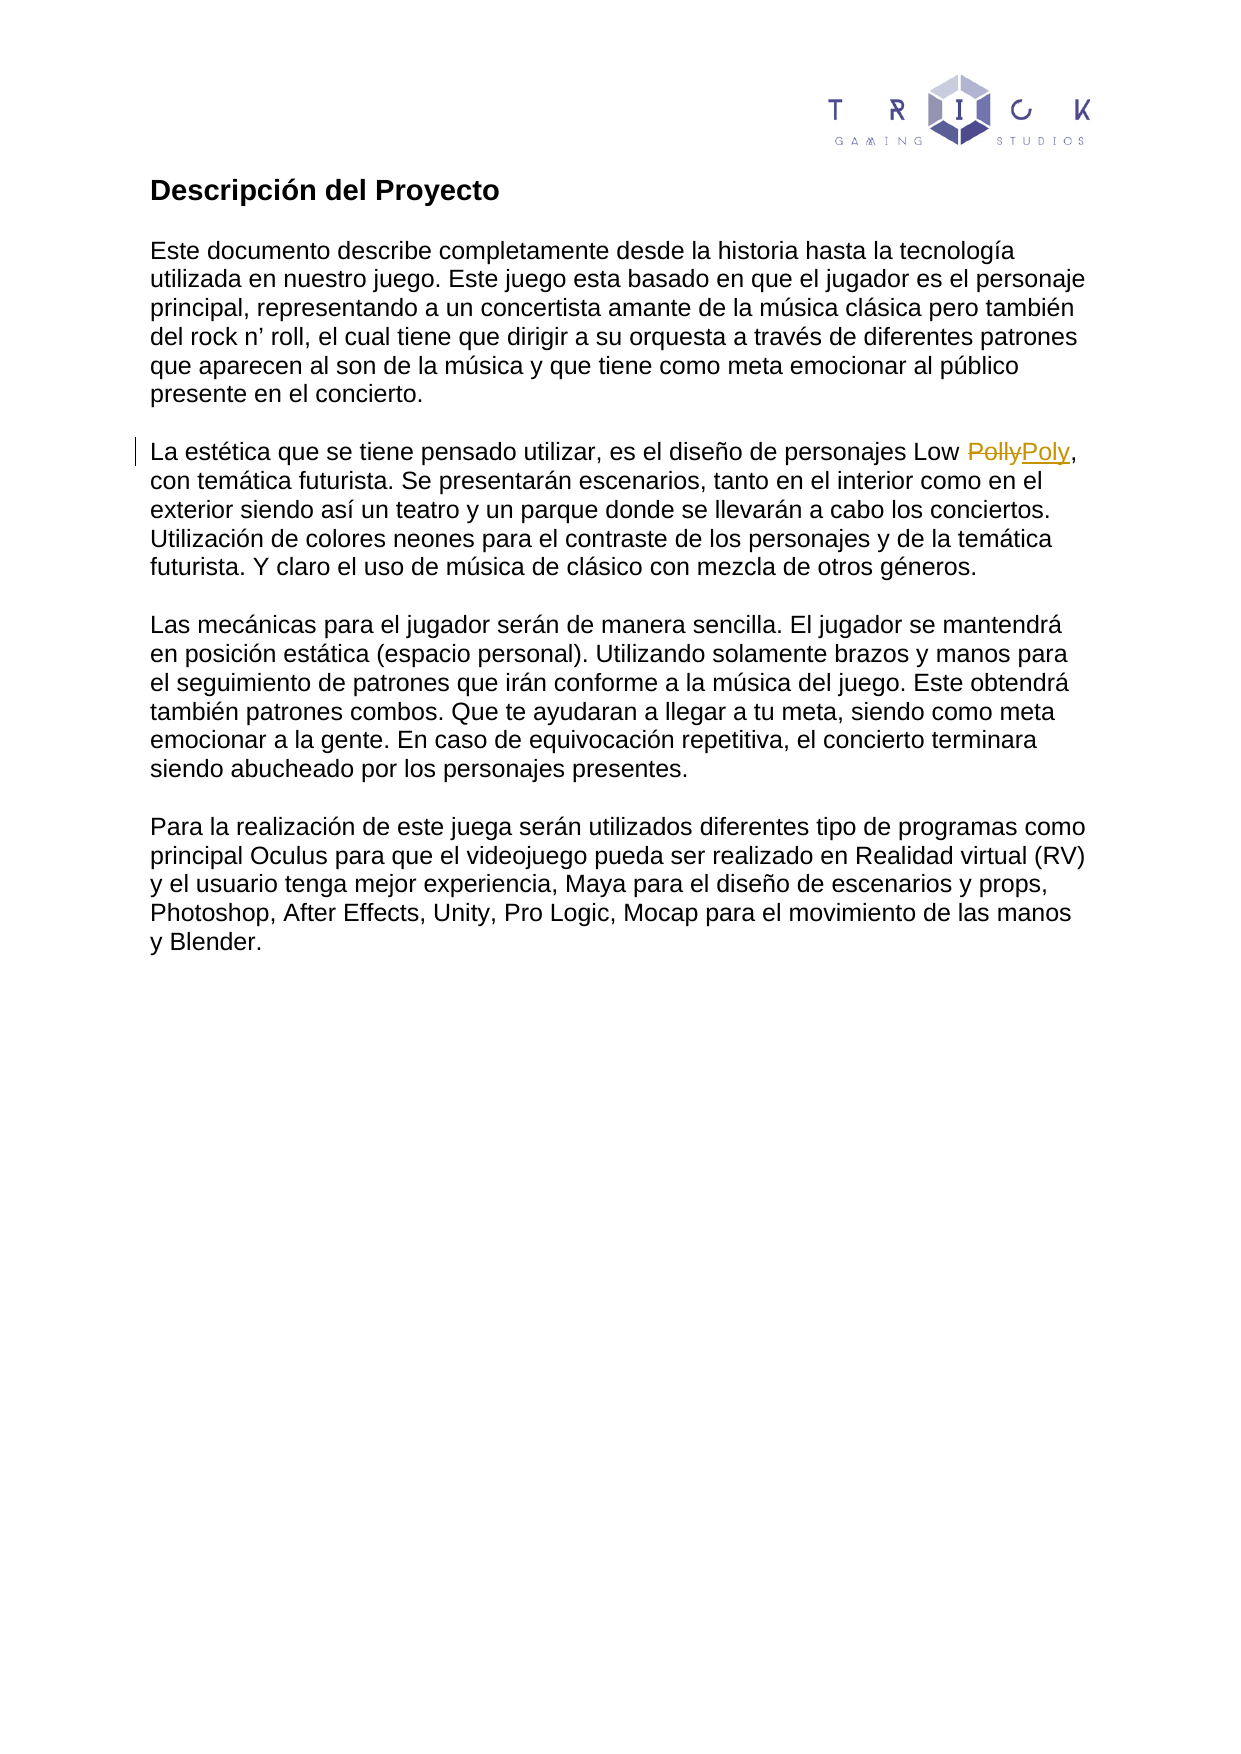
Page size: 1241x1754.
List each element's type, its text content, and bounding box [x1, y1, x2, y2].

text La estética que se tiene pensado utilizar, es el diseño de personajes Low , con temática futurista. Se presentarán escenarios, tanto en el interior como en el exterior siendo así un teatro y un parque donde se llevarán a cabo los conciertos. Utilización de colores neones para el contraste de los personajes y de la temática futurista. Y claro el uso de música de clásico con mezcla de otros géneros. [150, 437, 1090, 581]
text Las mecánicas para el jugador serán de manera sencilla. El jugador se mantendrá en posición estática (espacio personal). Utilizando solamente brazos y manos para el seguimiento de patrones que irán conforme a la música del juego. Este obtendrá también patrones combos. Que te ayudaran a llegar a tu meta, siendo como meta emocionar a la gente. En caso de equivocación repetitiva, el concierto terminara siendo abucheado por los personajes presentes. [150, 610, 1090, 783]
picture [828, 75, 1091, 145]
text Descripción del Proyecto [150, 173, 1090, 206]
text Este documento describe completamente desde la historia hasta la tecnología utilizada en nuestro juego. Este juego esta basado en que el jugador es el personaje principal, representando a un concertista amante de la música clásica pero también del rock n’ roll, el cual tiene que dirigir a su orquesta a través de diferentes patrones que aparecen al son de la música y que tiene como meta emocionar al público presente en el concierto. [150, 236, 1090, 408]
text Para la realización de este juega serán utilizados diferentes tipo de programas como principal Oculus para que el videojuego pueda ser realizado en Realidad virtual (RV) y el usuario tenga mejor experiencia, Maya para el diseño de escenarios y props, Photoshop, After Effects, Unity, Pro Logic, Mocap para el movimiento de las manos y Blender. [150, 812, 1090, 956]
